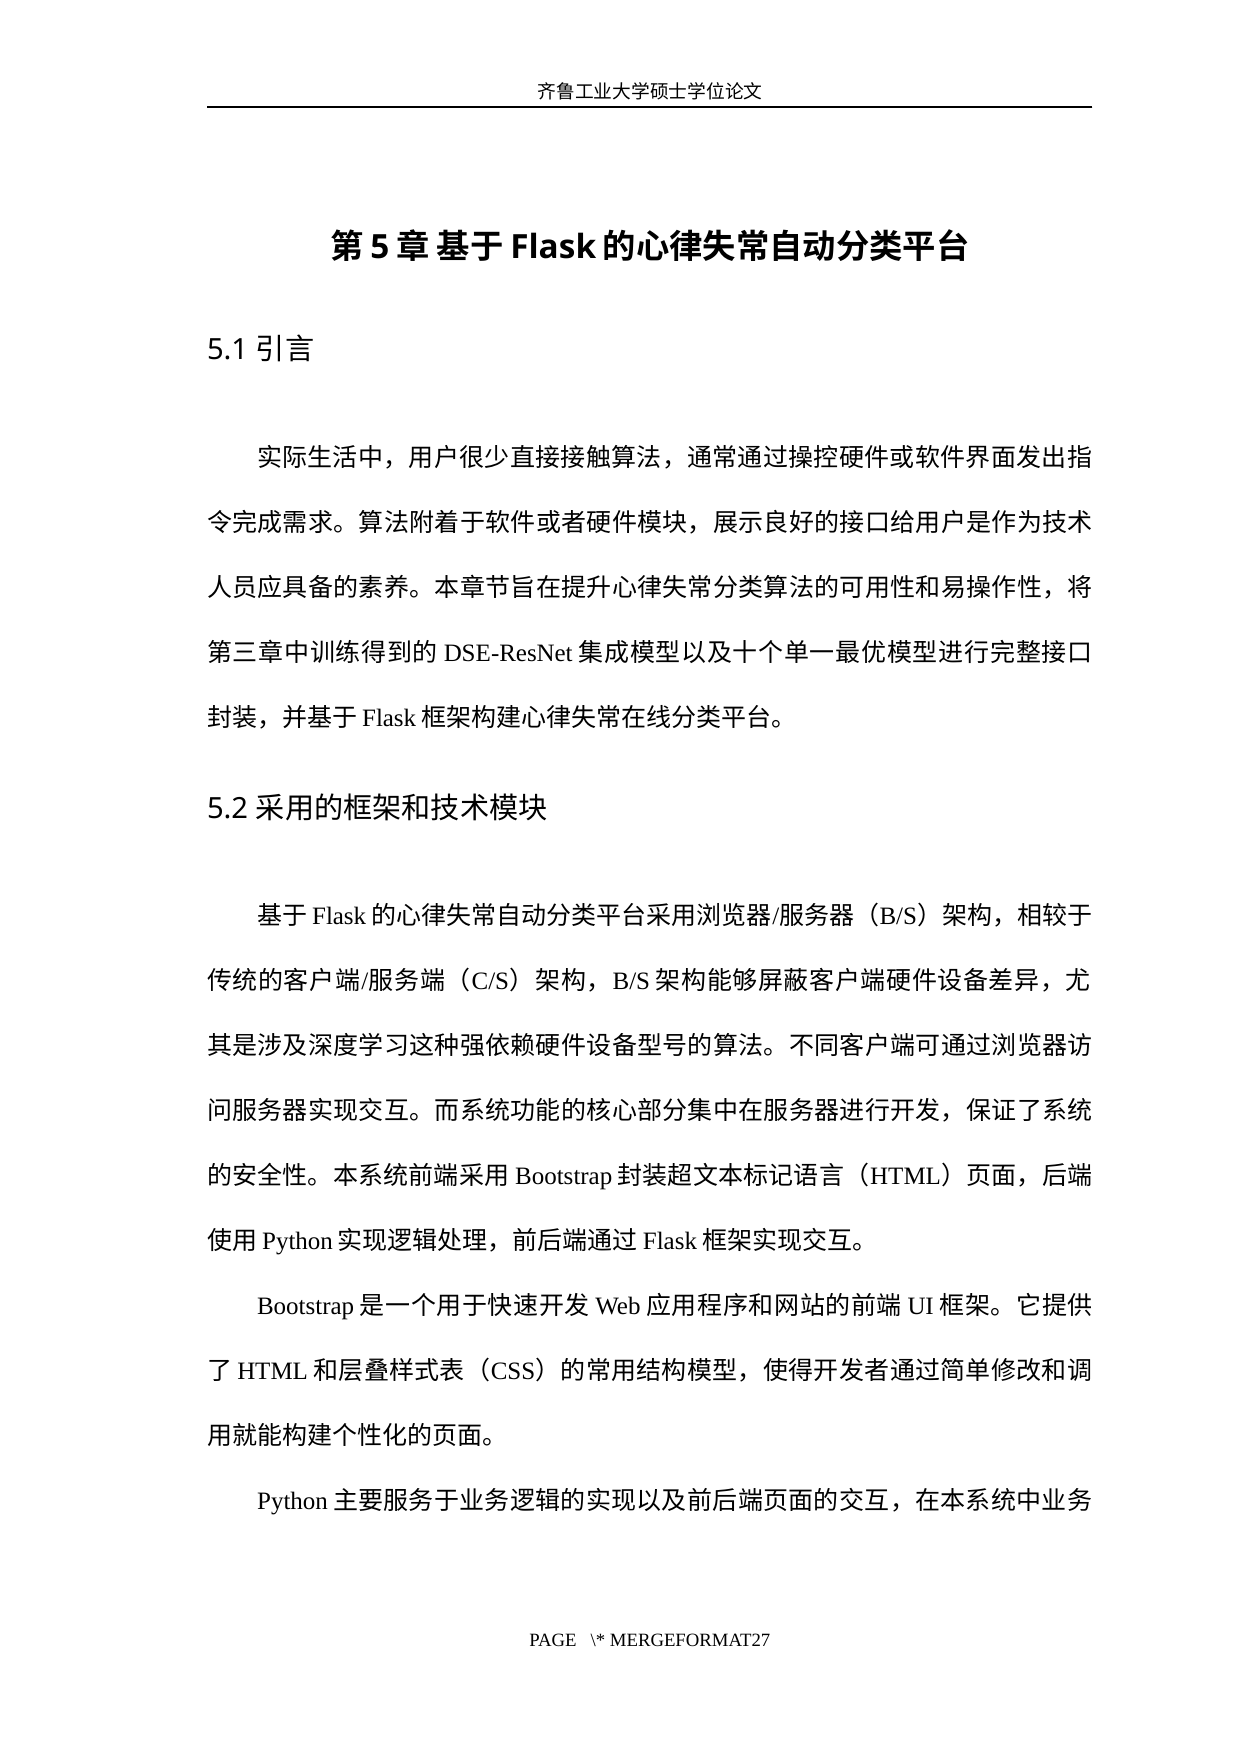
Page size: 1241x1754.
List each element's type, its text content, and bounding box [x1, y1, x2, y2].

text Bootstrap是一个用于快速开发Web应用程序和网站的前端UI框架。它提供了HTML和层叠样式表（CSS）的常用结构模型，使得开发者通过简单修改和调用就能构建个性化的页面。 [207, 1271, 1092, 1466]
text 实际生活中，用户很少直接接触算法，通常通过操控硬件或软件界面发出指令完成需求。算法附着于软件或者硬件模块，展示良好的接口给用户是作为技术人员应具备的素养。本章节旨在提升心律失常分类算法的可用性和易操作性，将第三章中训练得到的DSE-ResNet集成模型以及十个单一最优模型进行完整接口封装，并基于Flask框架构建心律失常在线分类平台。 [207, 423, 1092, 748]
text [207, 1466, 1092, 1531]
subtitle 5.1 引言 [207, 314, 1092, 379]
text 基于Flask的心律失常自动分类平台采用浏览器/服务器（B/S）架构，相较于传统的客户端/服务端（C/S）架构，B/S架构能够屏蔽客户端硬件设备差异，尤其是涉及深度学习这种强依赖硬件设备型号的算法。不同客户端可通过浏览器访问服务器实现交互。而系统功能的核心部分集中在服务器进行开发，保证了系统的安全性。本系统前端采用Bootstrap封装超文本标记语言（HTML）页面，后端使用Python实现逻辑处理，前后端通过Flask框架实现交互。 [207, 881, 1092, 1271]
subtitle 第5章 基于Flask的心律失常自动分类平台 [207, 212, 1092, 277]
subtitle 5.2 采用的框架和技术模块 [207, 773, 1092, 838]
